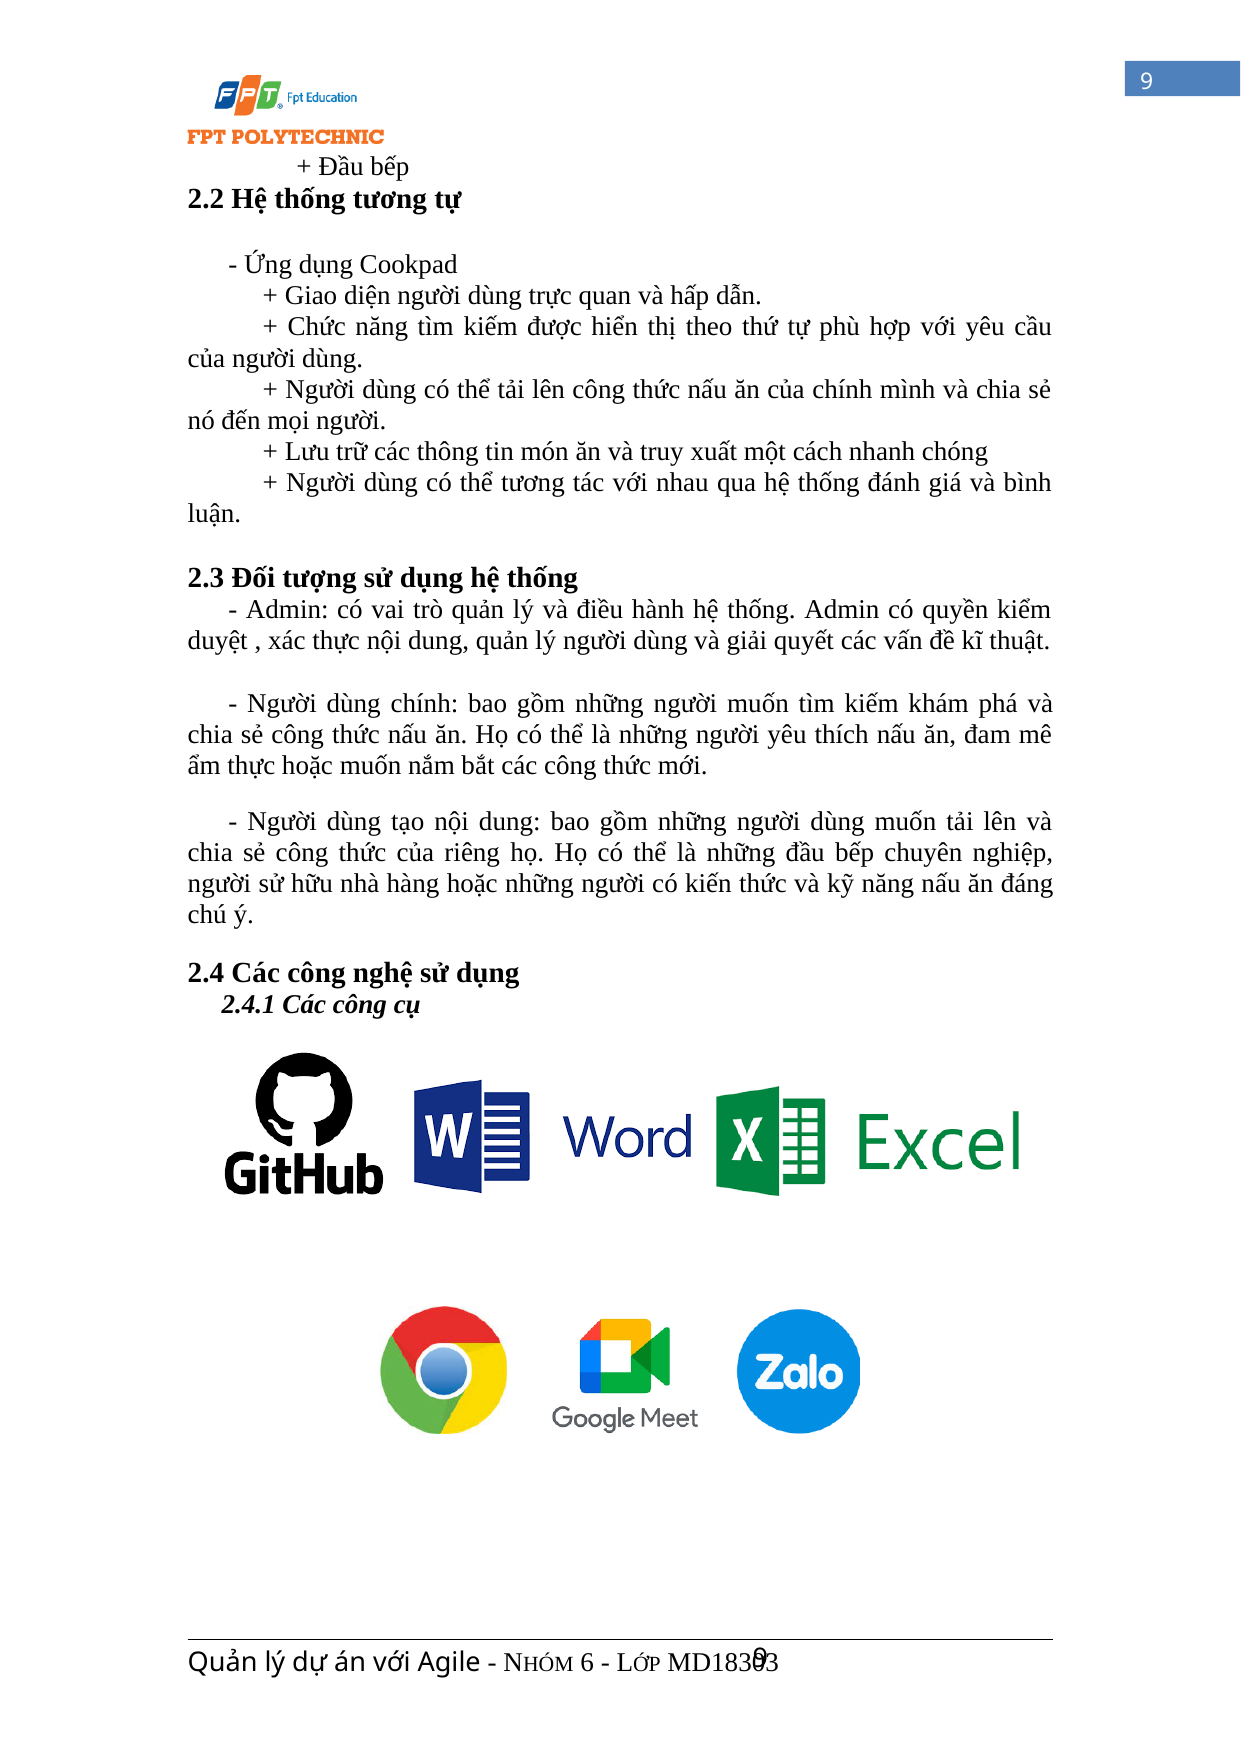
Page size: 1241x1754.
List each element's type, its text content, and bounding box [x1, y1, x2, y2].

picture [408, 1078, 696, 1196]
text + Chức năng tìm kiếm được hiển thị theo thứ tự phù hợp với yêu cầu của người dùng. [187, 311, 1053, 373]
text - Người dùng tạo nội dung: bao gồm những người dùng muốn tải lên và chia sẻ công thức của riêng họ. Họ có thể là những đầu bếp chuyên nghiệp, người sử hữu nhà hàng hoặc những người có kiến thức và kỹ năng nấu ăn đáng chú ý. [187, 805, 1054, 930]
text + Đầu bếp [187, 150, 1053, 181]
text + Lưu trữ các thông tin món ăn và truy xuất một cách nhanh chóng [187, 435, 1053, 466]
list 2.4 Các công nghệ sử dụng [187, 955, 1053, 988]
text + Người dùng có thể tương tác với nhau qua hệ thống đánh giá và bình luận. [187, 466, 1053, 528]
picture [187, 75, 385, 144]
text - Ứng dụng Cookpad [187, 248, 1053, 279]
text - Người dùng chính: bao gồm những người muốn tìm kiếm khám phá và chia sẻ công thức nấu ăn. Họ có thể là những người yêu thích nấu ăn, đam mê ẩm thực hoặc muốn nắm bắt các công thức mới. [187, 687, 1054, 780]
list - Admin: có vai trò quản lý và điều hành hệ thống. Admin có quyền kiểm duyệt , xác thực nội dung, quản lý người dùng và giải quyết các vấn đề kĩ thuật. [187, 593, 1053, 656]
picture [735, 1308, 860, 1434]
text + Giao diện người dùng trực quan và hấp dẫn. [187, 279, 1053, 311]
text + Người dùng có thể tải lên công thức nấu ăn của chính mình và chia sẻ nó đến mọi người. [187, 373, 1053, 435]
list 2.4.1 Các công cụ [187, 988, 1053, 1019]
list 2.3 Đối tượng sử dụng hệ thống [187, 560, 1053, 593]
picture [221, 1050, 388, 1196]
picture [549, 1316, 701, 1434]
picture [380, 1306, 507, 1434]
picture [716, 1086, 1019, 1196]
list 2.2 Hệ thống tương tự [187, 181, 1053, 215]
